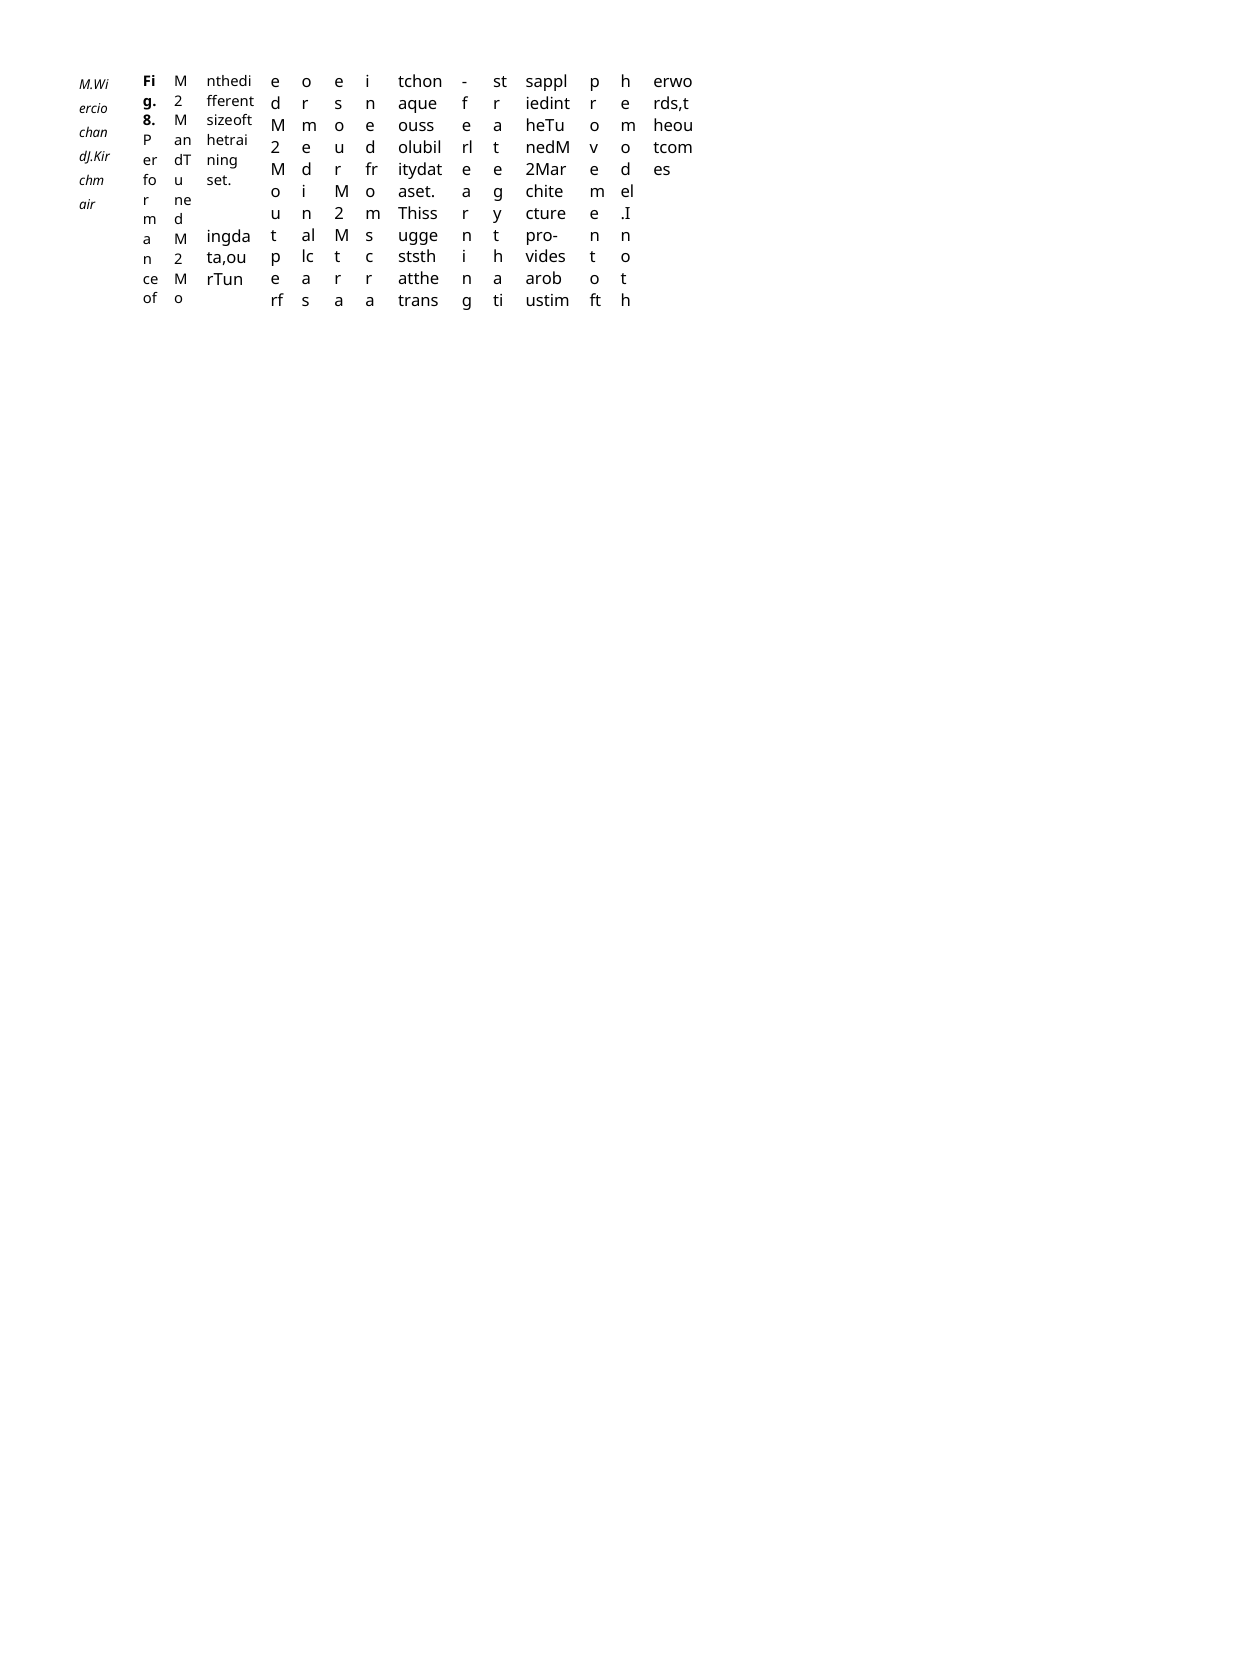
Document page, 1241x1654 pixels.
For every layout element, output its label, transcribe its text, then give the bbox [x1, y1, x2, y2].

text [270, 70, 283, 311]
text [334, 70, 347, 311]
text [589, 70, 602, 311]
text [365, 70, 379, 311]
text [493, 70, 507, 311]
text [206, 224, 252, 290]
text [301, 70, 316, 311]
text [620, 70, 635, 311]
text Fig.8.PerformanceofM2MandTunedM2Monthedifferentsizeofthetraining set. [206, 70, 255, 189]
text M.WierciochandJ.Kirchmair [79, 70, 111, 214]
